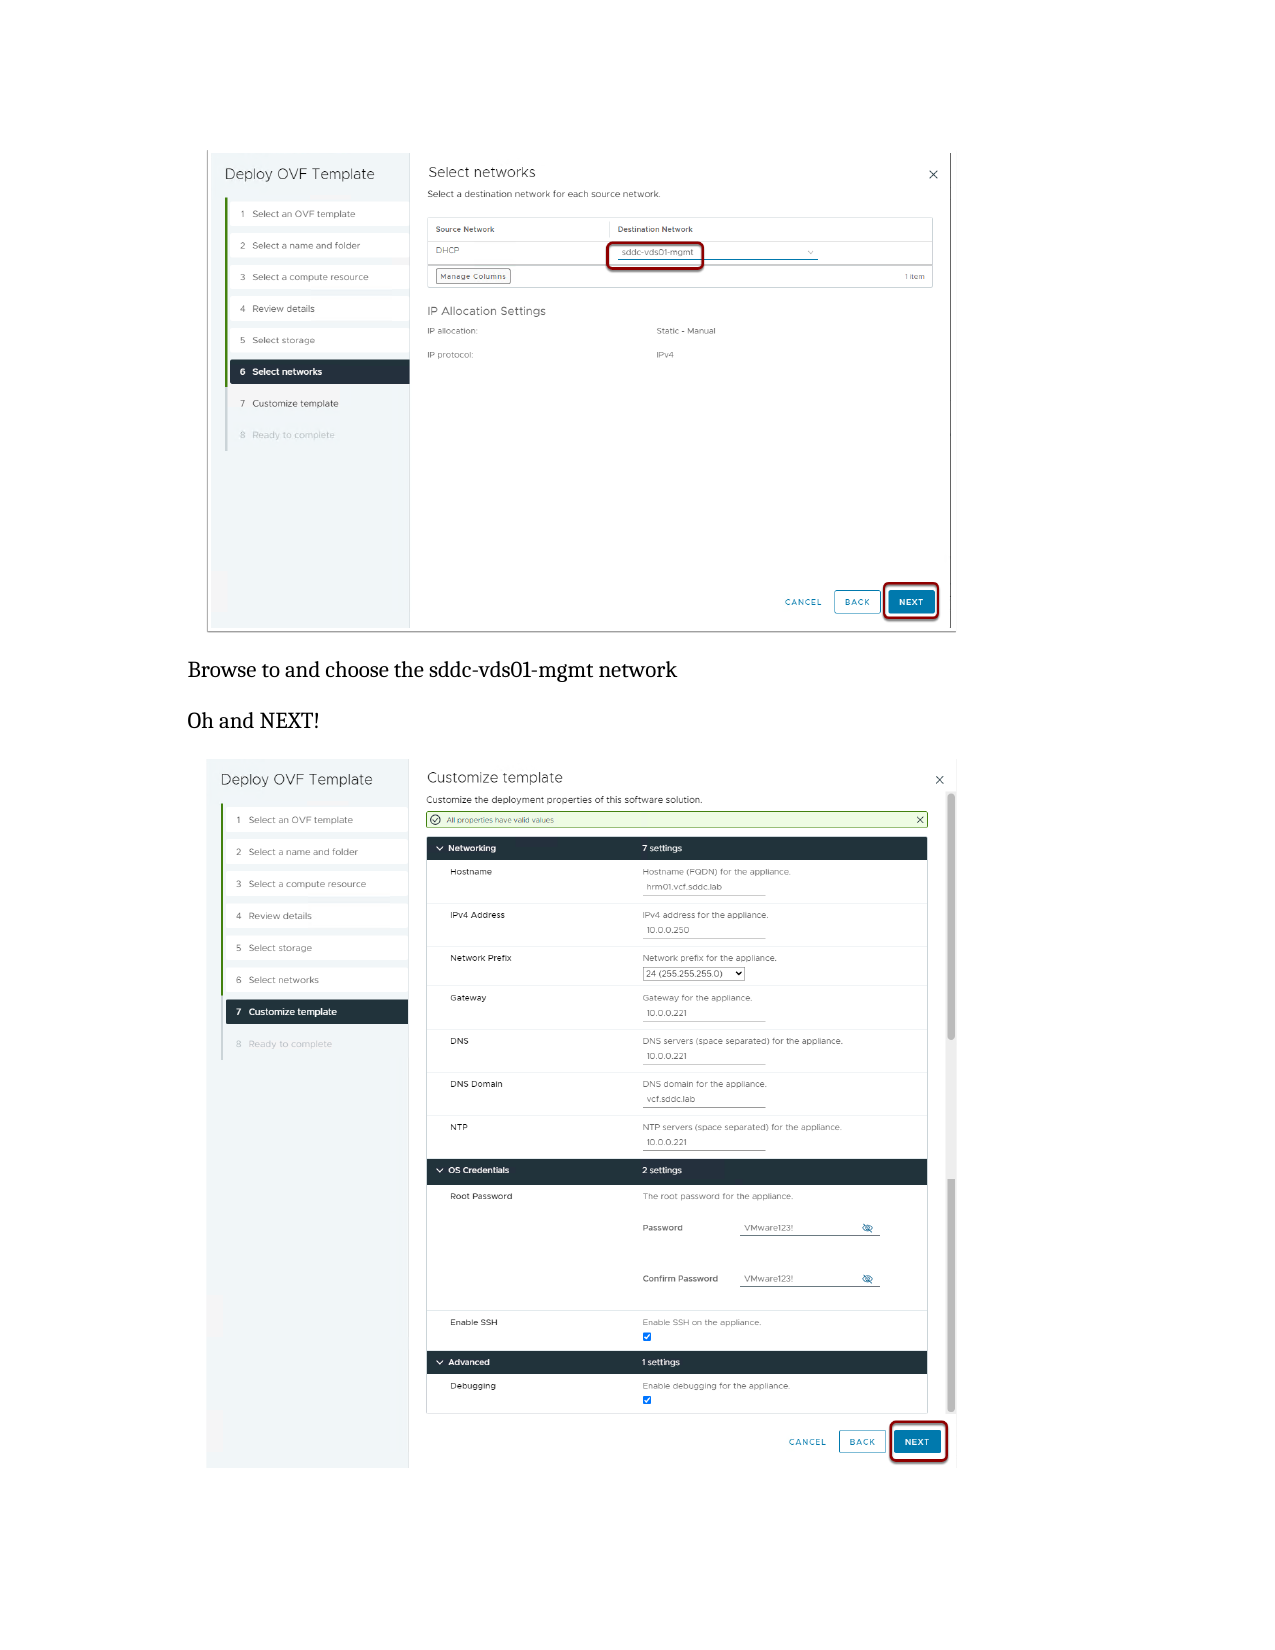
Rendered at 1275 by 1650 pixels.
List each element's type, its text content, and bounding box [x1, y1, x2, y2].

picture [206, 759, 957, 1468]
text Browse to and choose the sddc-vds01-mgmt network [187, 657, 1087, 683]
text Oh and NEXT! [187, 708, 1087, 734]
picture [206, 150, 957, 633]
